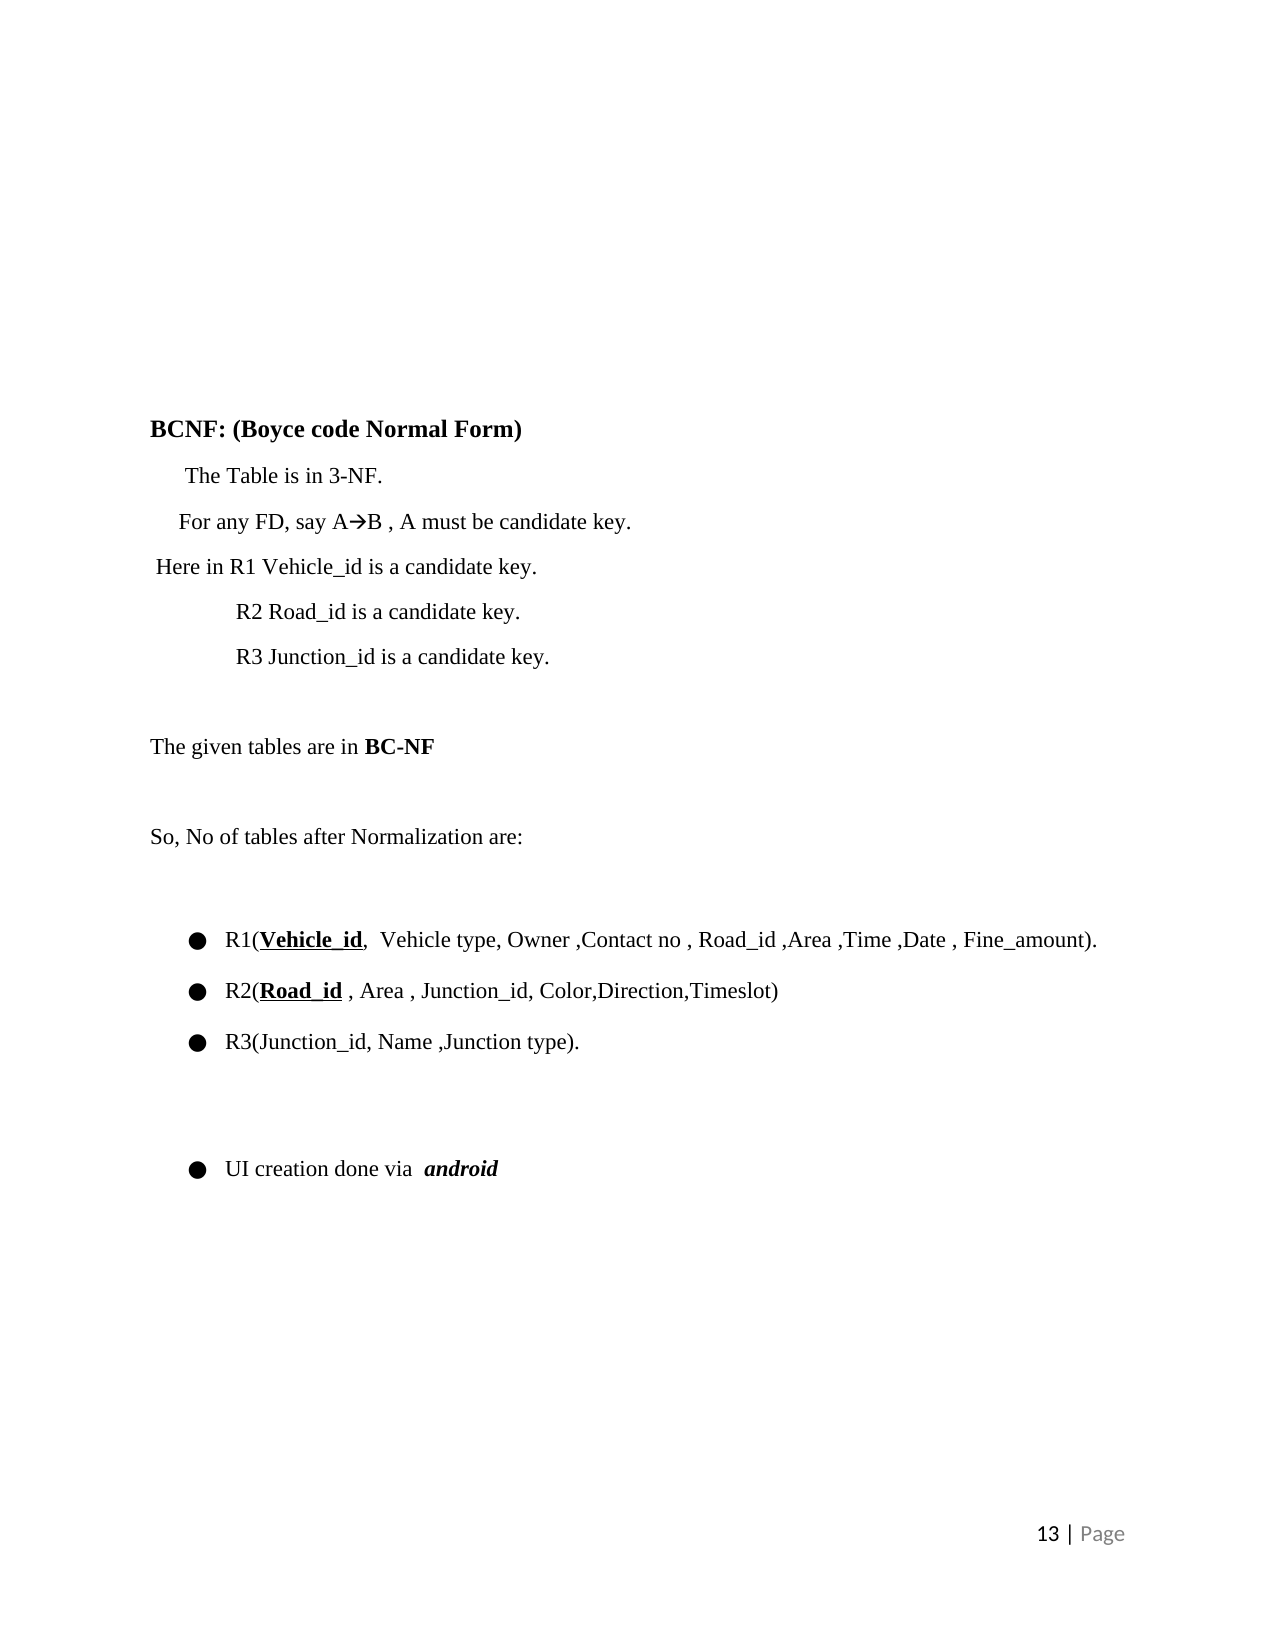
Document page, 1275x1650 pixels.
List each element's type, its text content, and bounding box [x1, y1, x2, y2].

text R3 Junction_id is a candidate key. [150, 643, 1125, 669]
list R2(Road_id , Area , Junction_id, Color,Direction,Timeslot) [187, 964, 1125, 1011]
text The Table is in 3-NF. [150, 462, 1125, 488]
text The given tables are in BC-NF [150, 733, 1125, 759]
list R1(Vehicle_id, Vehicle type, Owner ,Contact no , Road_id ,Area ,Time ,Date , Fine_amount). [187, 914, 1125, 961]
text So, No of tables after Normalization are: [150, 823, 1125, 850]
text R2 Road_id is a candidate key. [150, 598, 1125, 624]
list UI creation done via android [187, 1143, 1125, 1190]
text For any FD, say A🡪B , A must be candidate key. [150, 508, 1125, 534]
text BCNF: (Boyce code Normal Form) [150, 414, 1125, 443]
list R3(Junction_id, Name ,Junction type). [187, 1015, 1125, 1062]
text Here in R1 Vehicle_id is a candidate key. [150, 553, 1125, 579]
